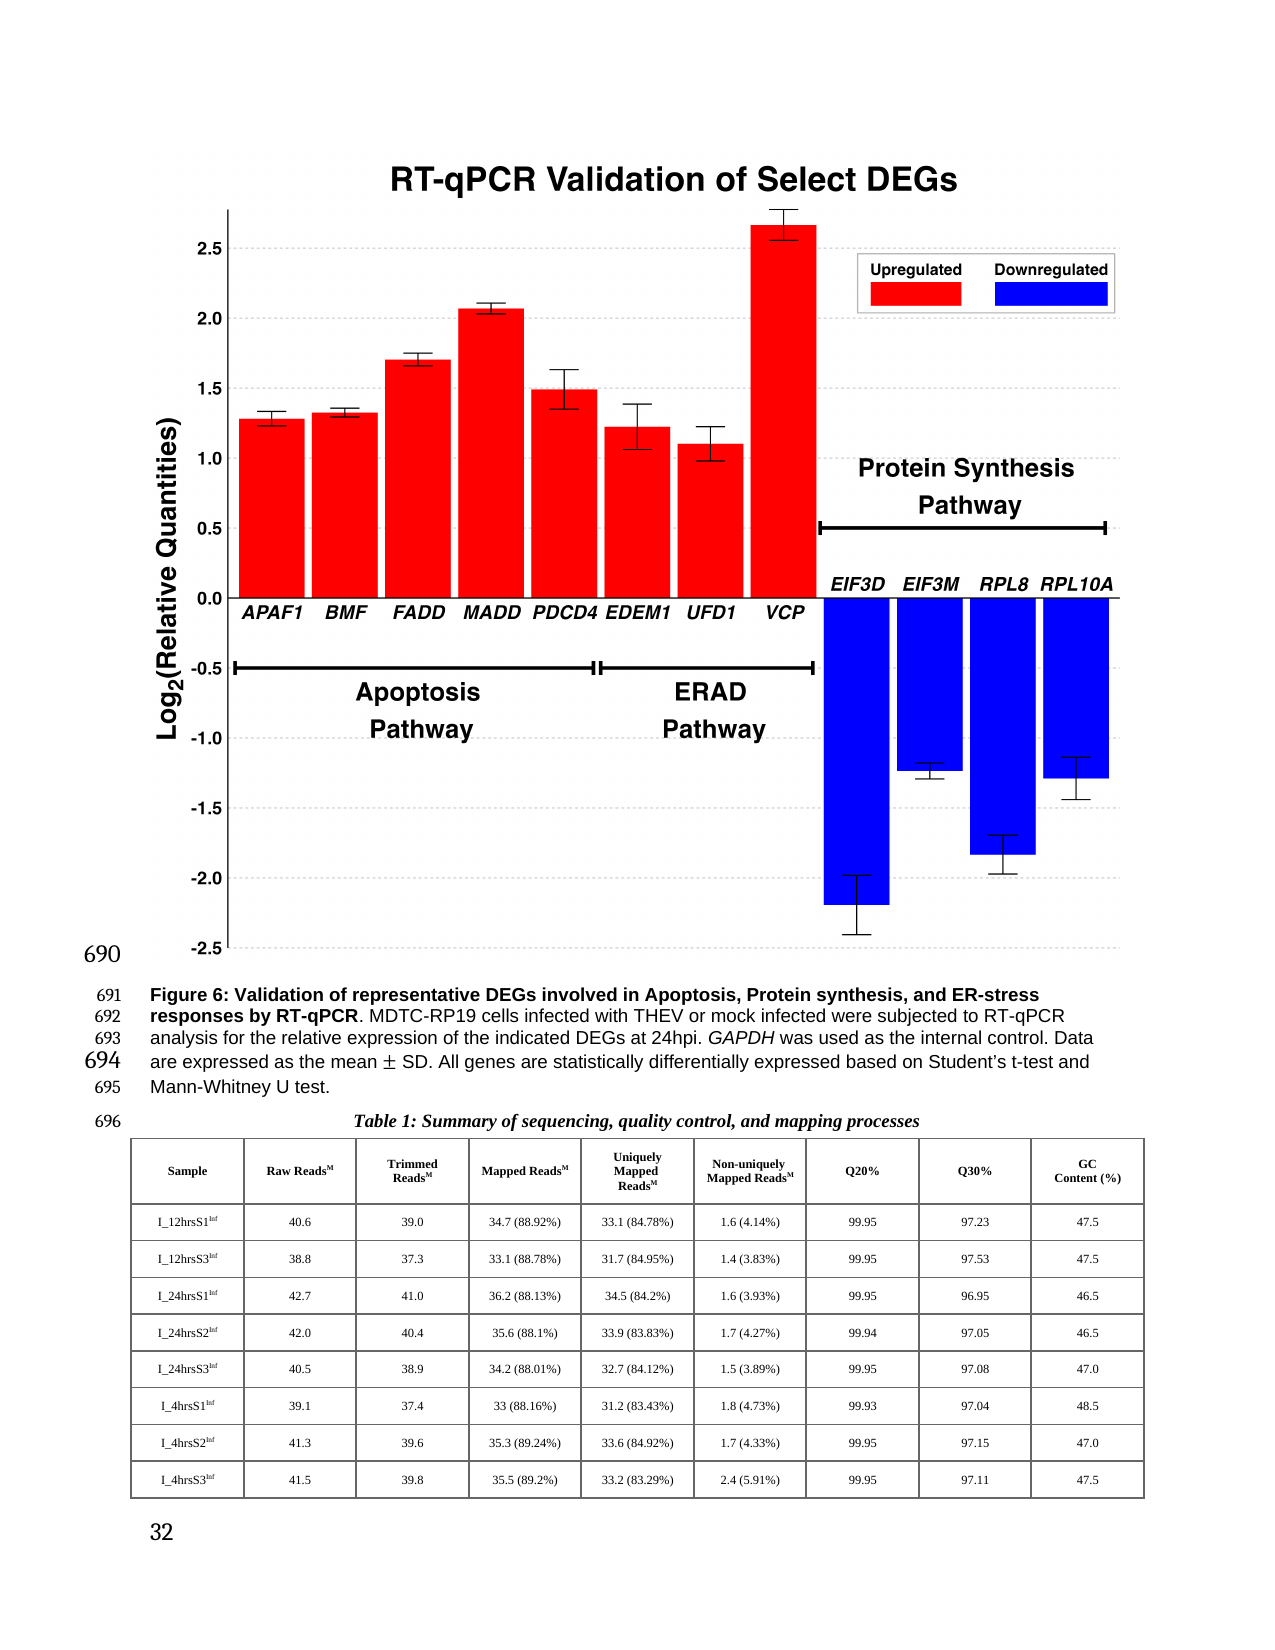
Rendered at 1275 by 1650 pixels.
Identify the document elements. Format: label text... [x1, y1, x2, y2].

table_cell 99.93 [807, 1388, 918, 1424]
table_cell I_24hrsS2Inf [132, 1315, 243, 1350]
table_cell 1.7 (4.27%) [695, 1315, 805, 1350]
table_cell 31.7 (84.95%) [582, 1241, 693, 1277]
table_header Mapped ReadsM [470, 1139, 580, 1203]
table_cell 33.6 (84.92%) [582, 1425, 693, 1460]
table_cell I_12hrsS3Inf [132, 1241, 243, 1277]
table_cell I_4hrsS3Inf [132, 1462, 243, 1497]
table_cell 40.6 [245, 1205, 355, 1240]
table_cell 41.3 [245, 1425, 355, 1460]
table_header GC Content (%) [1032, 1139, 1143, 1203]
text Table 1: Summary of sequencing, quality control, and mapping processes [156, 1110, 1119, 1131]
table_cell 33.1 (84.78%) [582, 1205, 693, 1240]
table_cell 33.1 (88.78%) [470, 1241, 580, 1277]
table_cell I_4hrsS2Inf [132, 1425, 243, 1460]
table_cell 47.5 [1032, 1462, 1143, 1497]
table_cell 39.1 [245, 1388, 355, 1424]
table_cell 47.5 [1032, 1205, 1143, 1240]
table_header Trimmed ReadsM [357, 1139, 468, 1203]
table_header Q20% [807, 1139, 918, 1203]
table_cell I_4hrsS1Inf [132, 1388, 243, 1424]
text Figure 6: Validation of representative DEGs involved in Apoptosis, Protein synthesis, and ER-stress responses by RT-qPCR. MDTC-RP19 cells infected with THEV or mock infected were subjected to RT-qPCR analysis for the relative expression of the indicated DEGs at 24hpi. GAPDH was used as the internal control. Data are expressed as the mean SD. All genes are statistically differentially expressed based on Student’s t-test and Mann-Whitney U test. [150, 983, 1125, 1097]
table_cell 99.95 [807, 1462, 918, 1497]
table_cell 99.95 [807, 1205, 918, 1240]
table_cell 97.23 [920, 1205, 1030, 1240]
table_cell 1.4 (3.83%) [695, 1241, 805, 1277]
table_cell 97.04 [920, 1388, 1030, 1424]
table_cell I_24hrsS3Inf [132, 1352, 243, 1387]
table_cell 47.5 [1032, 1241, 1143, 1277]
table_cell 99.95 [807, 1352, 918, 1387]
table_cell 35.6 (88.1%) [470, 1315, 580, 1350]
table_cell 47.0 [1032, 1352, 1143, 1387]
table_cell 99.95 [807, 1241, 918, 1277]
table_header Q30% [920, 1139, 1030, 1203]
table_cell 2.4 (5.91%) [695, 1462, 805, 1497]
table_cell 96.95 [920, 1278, 1030, 1313]
table_cell 97.08 [920, 1352, 1030, 1387]
table_cell 35.5 (89.2%) [470, 1462, 580, 1497]
table_cell 42.0 [245, 1315, 355, 1350]
table_cell 99.95 [807, 1278, 918, 1313]
table_cell 39.0 [357, 1205, 468, 1240]
table_cell 1.8 (4.73%) [695, 1388, 805, 1424]
table_cell 32.7 (84.12%) [582, 1352, 693, 1387]
table_cell 38.9 [357, 1352, 468, 1387]
table_cell 40.5 [245, 1352, 355, 1387]
table_cell 1.5 (3.89%) [695, 1352, 805, 1387]
table_cell 41.5 [245, 1462, 355, 1497]
table_cell 31.2 (83.43%) [582, 1388, 693, 1424]
table_cell 34.5 (84.2%) [582, 1278, 693, 1313]
table_cell 33.9 (83.83%) [582, 1315, 693, 1350]
table_cell 1.6 (3.93%) [695, 1278, 805, 1313]
table_cell 33.2 (83.29%) [582, 1462, 693, 1497]
table_cell 39.6 [357, 1425, 468, 1460]
table_cell 37.4 [357, 1388, 468, 1424]
table_cell 97.53 [920, 1241, 1030, 1277]
table_cell I_12hrsS1Inf [132, 1205, 243, 1240]
table_cell 99.94 [807, 1315, 918, 1350]
table_cell 1.7 (4.33%) [695, 1425, 805, 1460]
table_cell 97.05 [920, 1315, 1030, 1350]
table_cell 48.5 [1032, 1388, 1143, 1424]
table_header Uniquely Mapped ReadsM [582, 1139, 693, 1203]
table_cell 34.7 (88.92%) [470, 1205, 580, 1240]
table_header Non-uniquely Mapped ReadsM [695, 1139, 805, 1203]
table_cell 41.0 [357, 1278, 468, 1313]
table_cell 99.95 [807, 1425, 918, 1460]
table_cell 46.5 [1032, 1315, 1143, 1350]
table_header Sample [132, 1139, 243, 1203]
table_cell 36.2 (88.13%) [470, 1278, 580, 1313]
table_cell 1.6 (4.14%) [695, 1205, 805, 1240]
table_cell 97.11 [920, 1462, 1030, 1497]
table_cell 97.15 [920, 1425, 1030, 1460]
table_cell I_24hrsS1Inf [132, 1278, 243, 1313]
table_cell 46.5 [1032, 1278, 1143, 1313]
table_cell 47.0 [1032, 1425, 1143, 1460]
picture [150, 150, 1125, 963]
table_cell 37.3 [357, 1241, 468, 1277]
table_cell 42.7 [245, 1278, 355, 1313]
table_cell 33 (88.16%) [470, 1388, 580, 1424]
table_cell 35.3 (89.24%) [470, 1425, 580, 1460]
table_cell 34.2 (88.01%) [470, 1352, 580, 1387]
table_cell 40.4 [357, 1315, 468, 1350]
table_header Raw ReadsM [245, 1139, 355, 1203]
table_cell 38.8 [245, 1241, 355, 1277]
table_cell 39.8 [357, 1462, 468, 1497]
